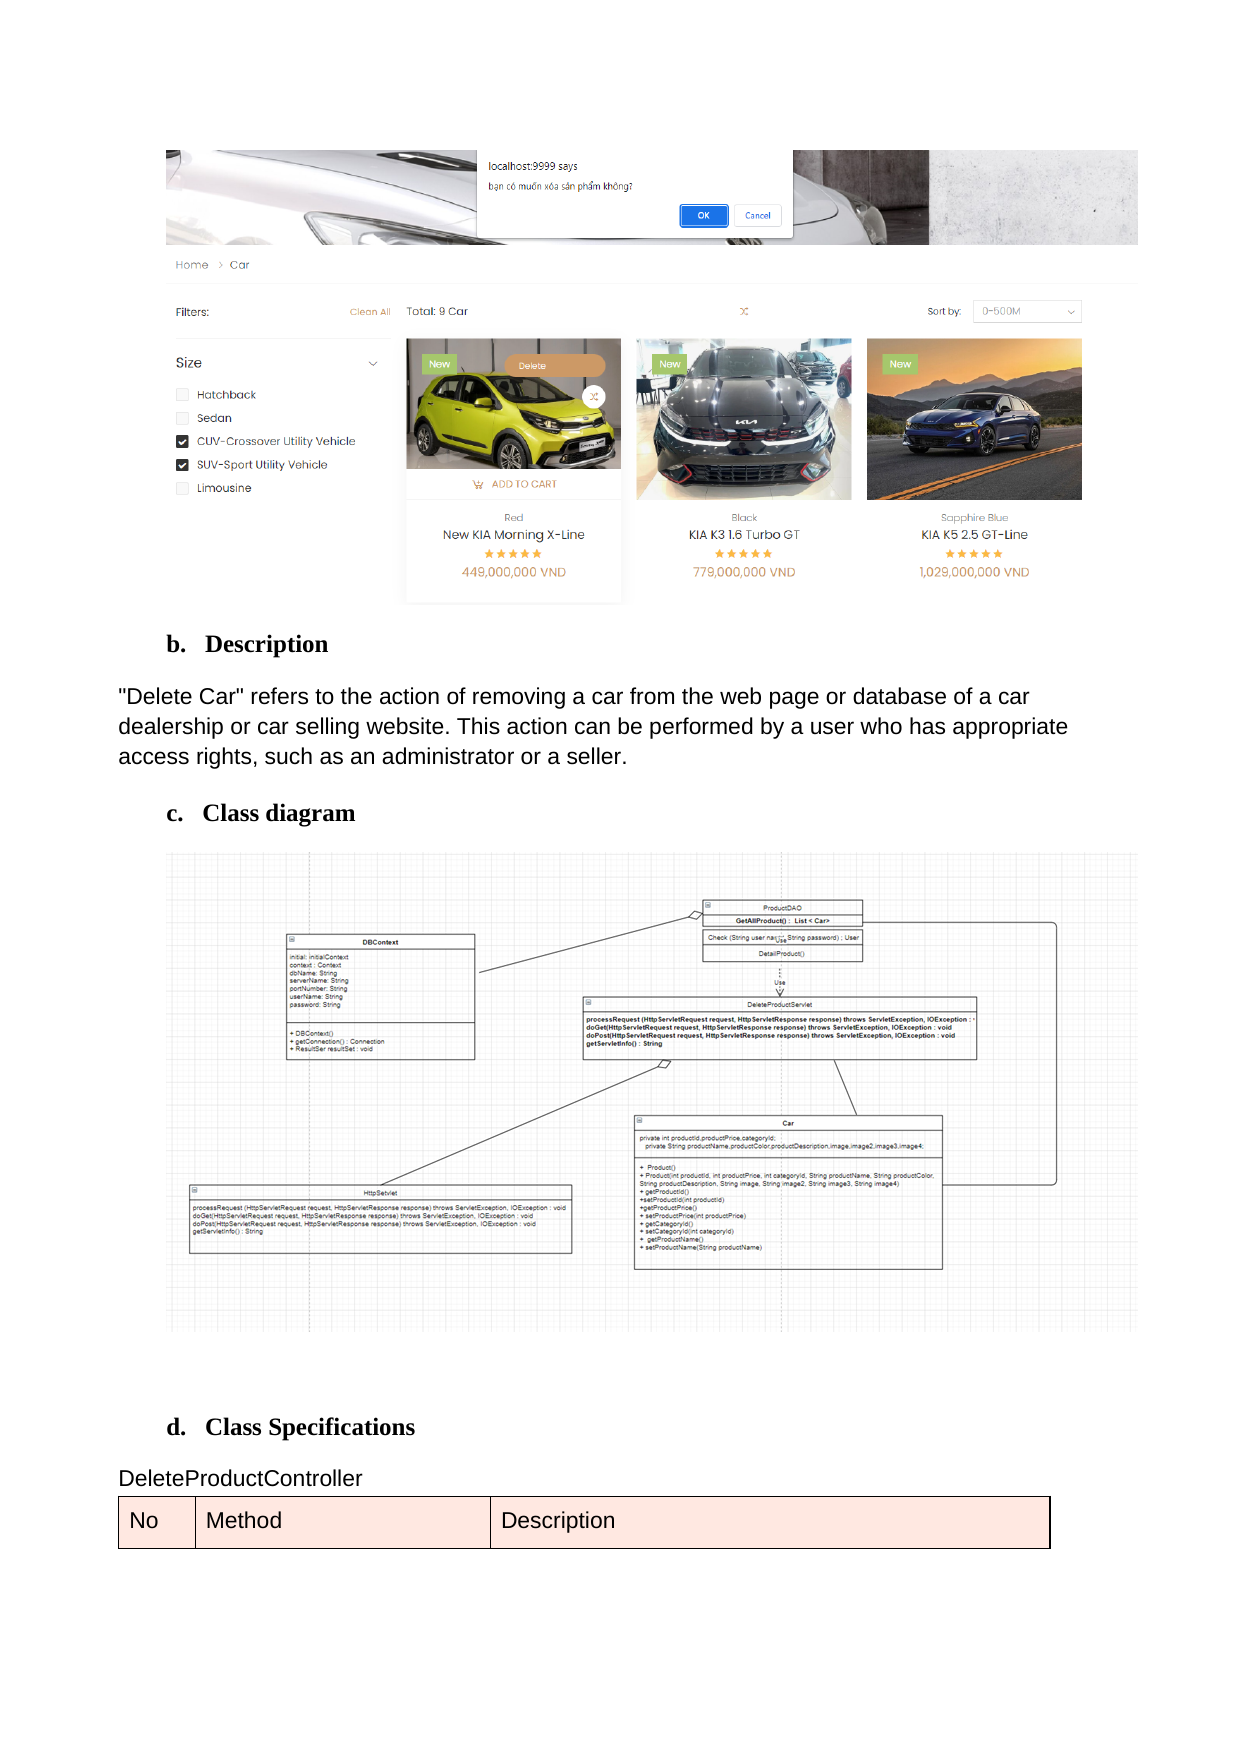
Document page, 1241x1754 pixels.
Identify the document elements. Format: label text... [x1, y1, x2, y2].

table_header Method [196, 1497, 490, 1548]
table_header Description [491, 1497, 1049, 1548]
picture [166, 150, 1138, 605]
table_header No [119, 1497, 195, 1548]
text d. Class Specifications [166, 1412, 1090, 1440]
picture [166, 852, 1138, 1332]
text c. Class diagram [166, 798, 1090, 827]
text DeleteProductController [118, 1465, 1090, 1492]
text "Delete Car" refers to the action of removing a car from the web page or database of a car dealership or car selling website. This action can be performed by a user who has appropriate access rights, such as an administrator or a seller. [118, 683, 1090, 770]
text b. Description [166, 629, 1090, 658]
